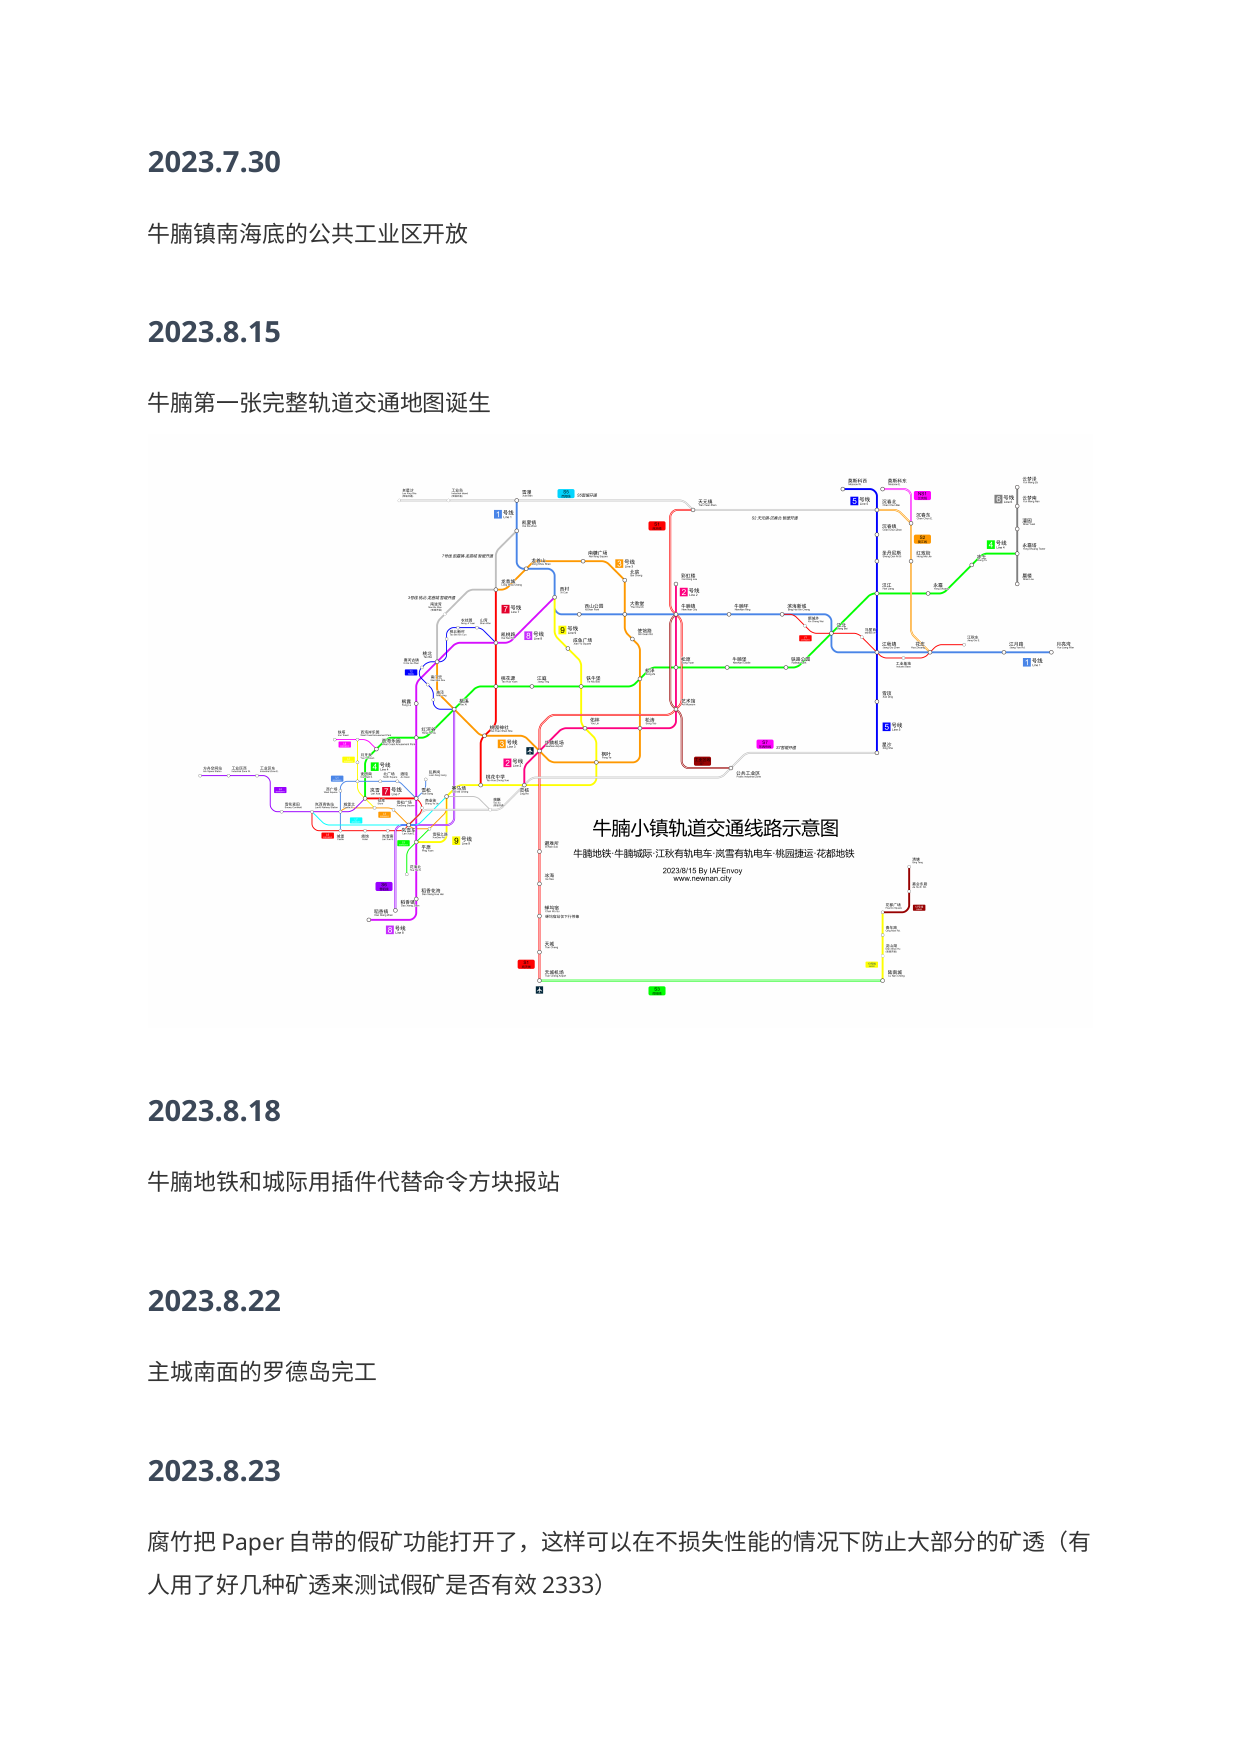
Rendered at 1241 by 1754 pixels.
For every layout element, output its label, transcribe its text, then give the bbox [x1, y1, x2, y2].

subtitle 2023.8.15 [148, 312, 1093, 351]
list 牛腩镇南海底的公共工业区开放 [148, 215, 1093, 249]
text 牛腩地铁和城际用插件代替命令方块报站 [148, 1163, 1093, 1197]
subtitle 2023.8.22 [148, 1280, 1093, 1320]
subtitle 2023.7.30 [148, 142, 1093, 181]
subtitle 2023.8.23 [148, 1450, 1093, 1490]
subtitle 2023.8.18 [148, 1090, 1093, 1129]
text 牛腩第一张完整轨道交通地图诞生 [148, 385, 1093, 418]
text 腐竹把Paper自带的假矿功能打开了，这样可以在不损失性能的情况下防止大部分的矿透（有人用了好几种矿透来测试假矿是否有效2333） [148, 1524, 1093, 1600]
text 主城南面的罗德岛完工 [148, 1354, 1093, 1387]
